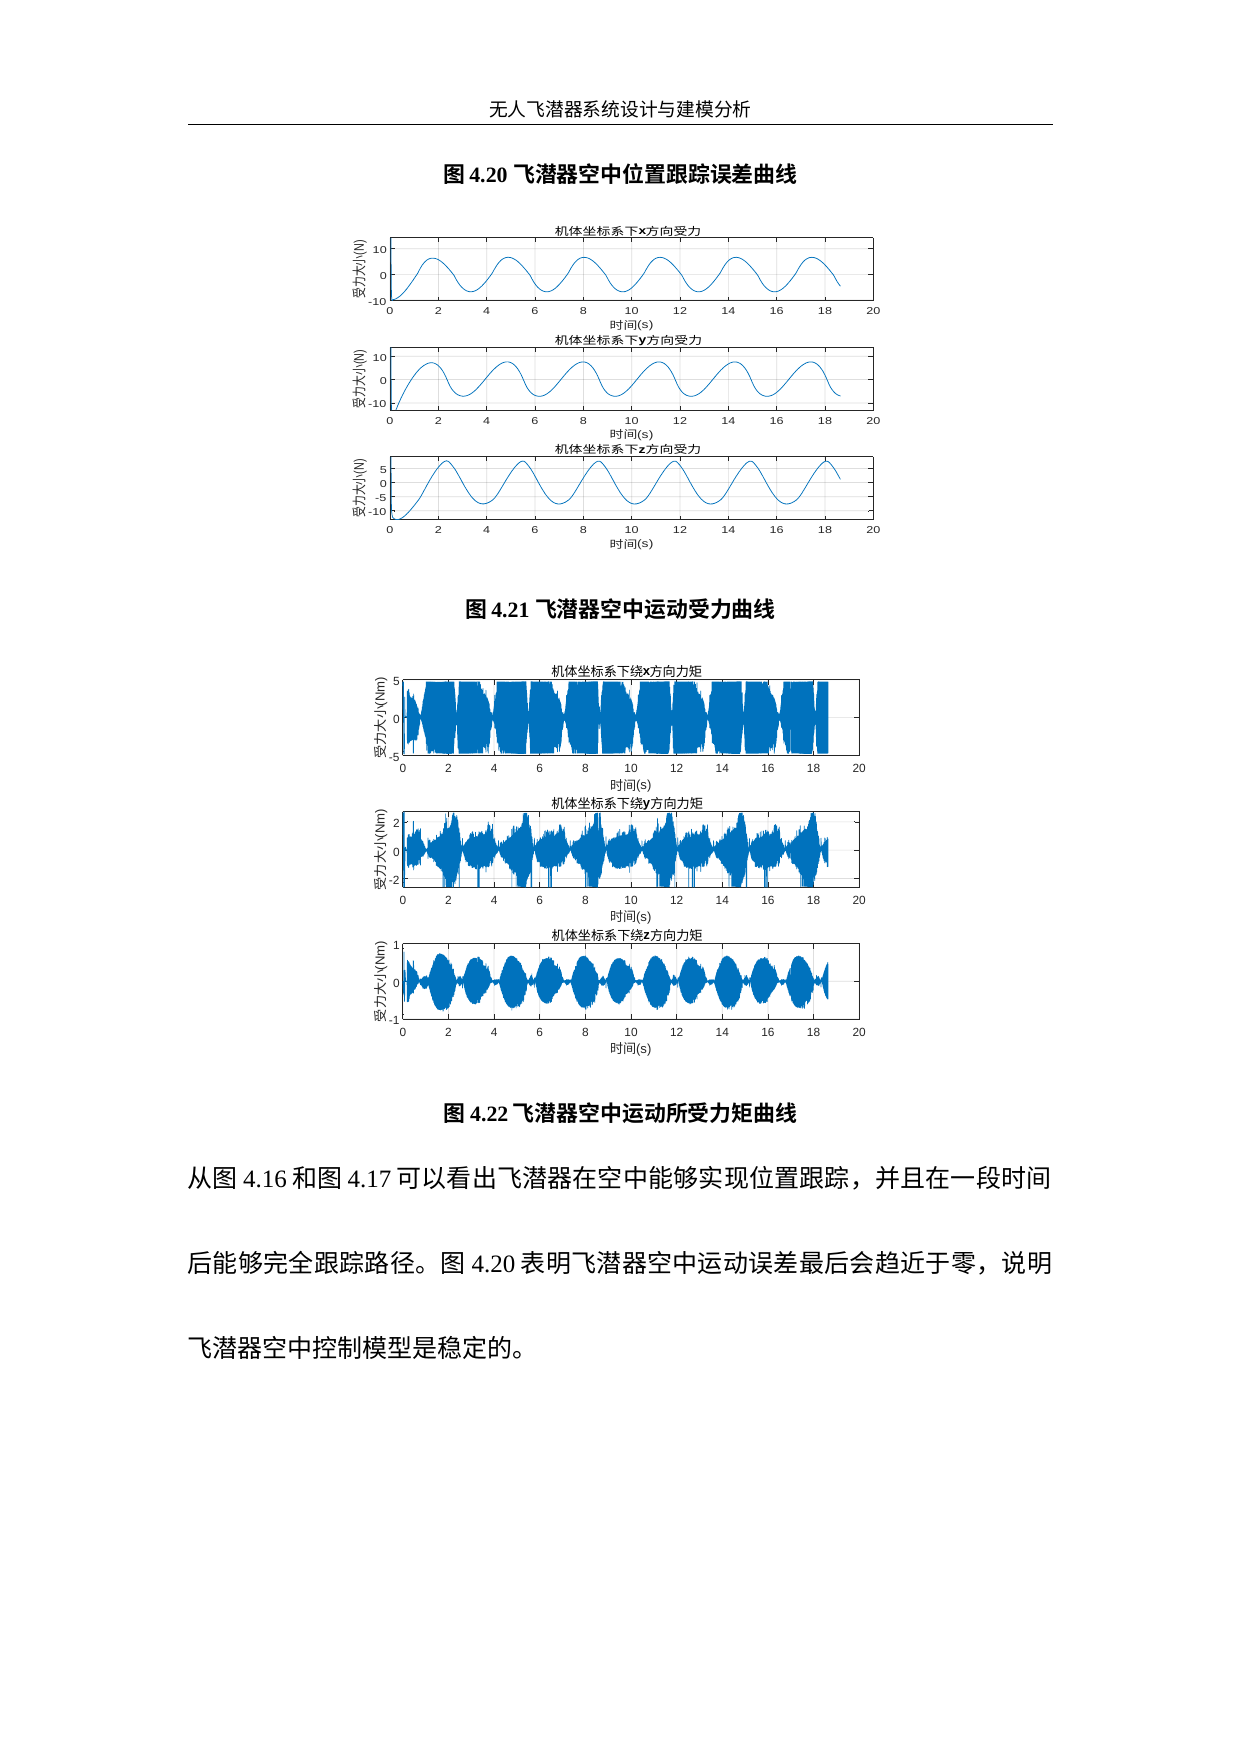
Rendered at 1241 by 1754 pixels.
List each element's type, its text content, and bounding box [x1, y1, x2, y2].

text 图4.20 飞潜器空中位置跟踪误差曲线 [187, 156, 1053, 190]
text 图 4.22飞潜器空中运动所受力矩曲线 [187, 1094, 1053, 1128]
text 从图4.16和图4.17可以看出飞潜器在空中能够实现位置跟踪，并且在一段时间后能够完全跟踪路径。图4.20表明飞潜器空中运动误差最后会趋近于零，说明飞潜器空中控制模型是稳定的。 [187, 1142, 1053, 1380]
text 图4.21 飞潜器空中运动受力曲线 [187, 591, 1053, 625]
